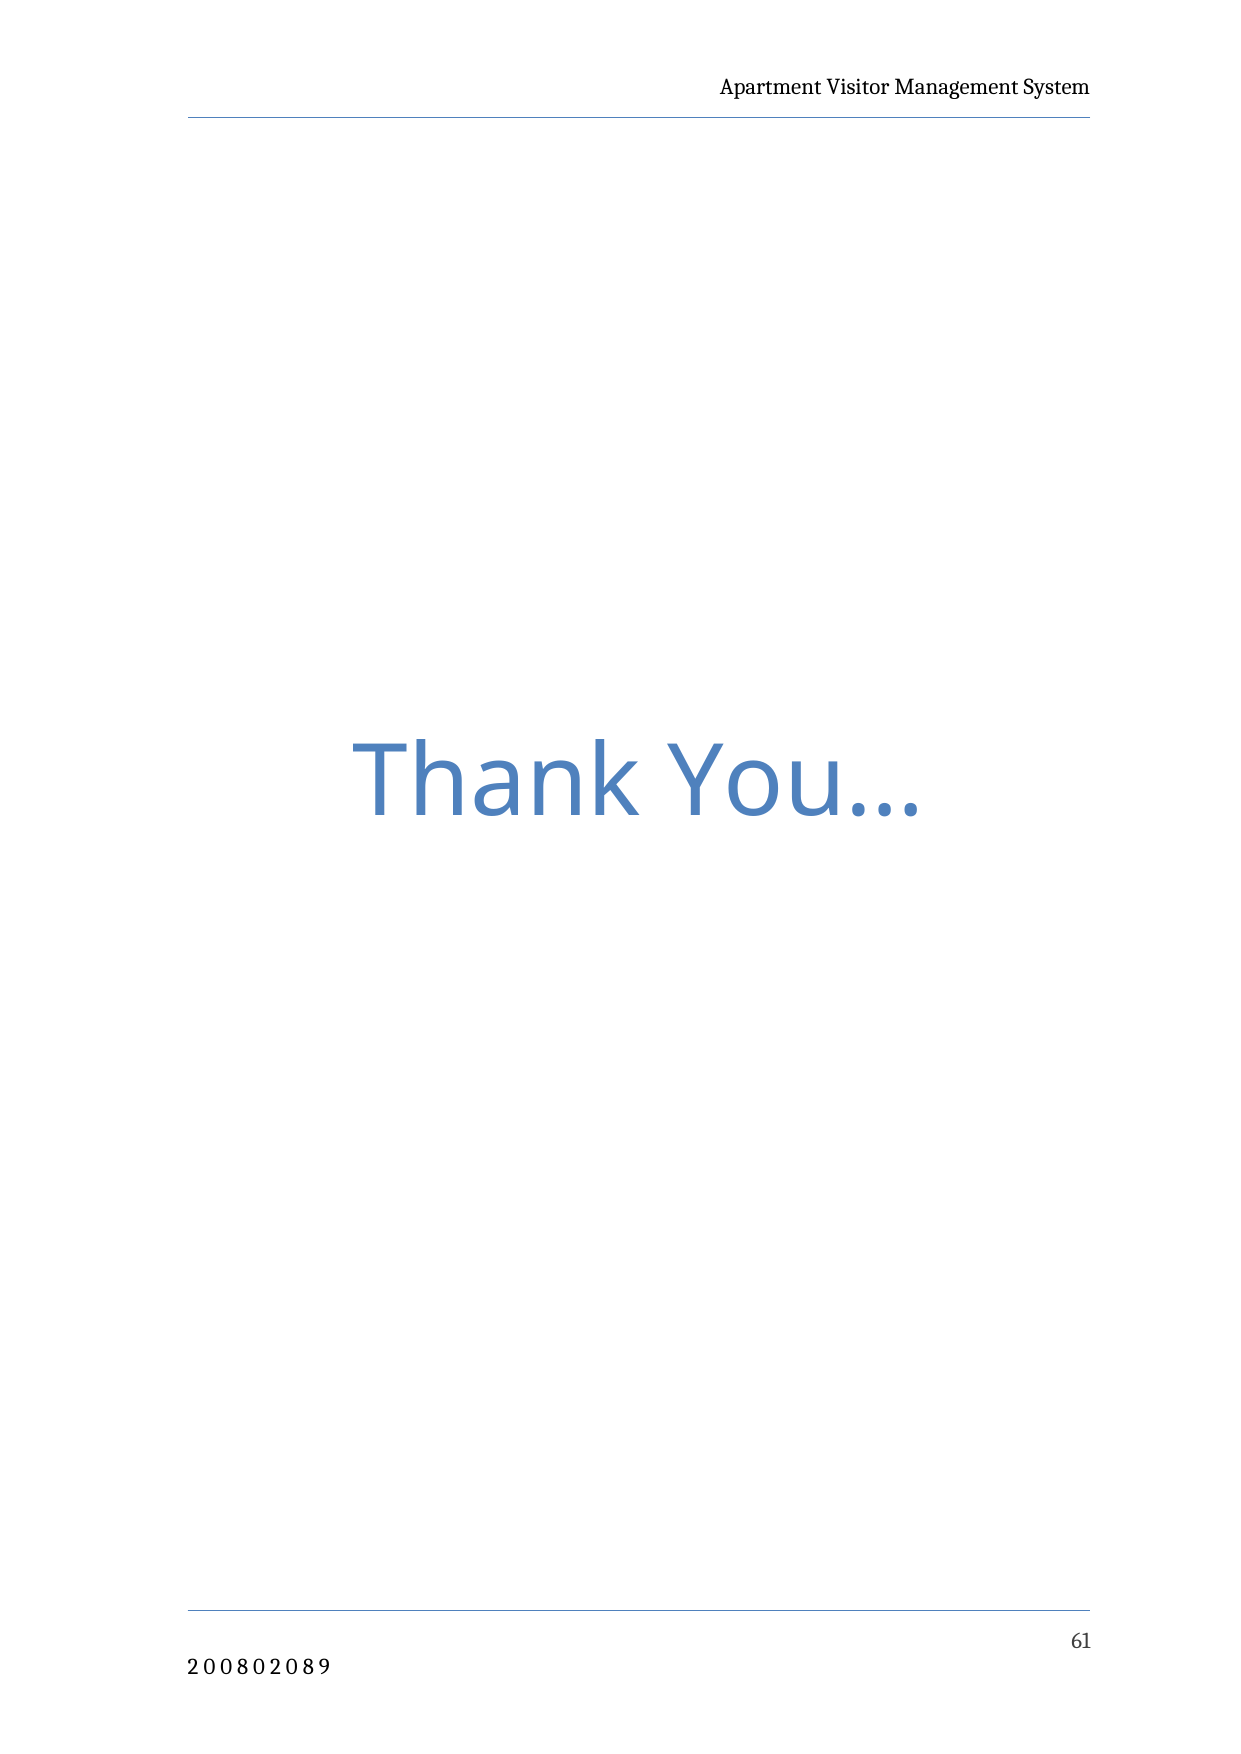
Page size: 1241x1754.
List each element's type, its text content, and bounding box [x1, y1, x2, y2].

text Thank You… [187, 709, 1090, 845]
